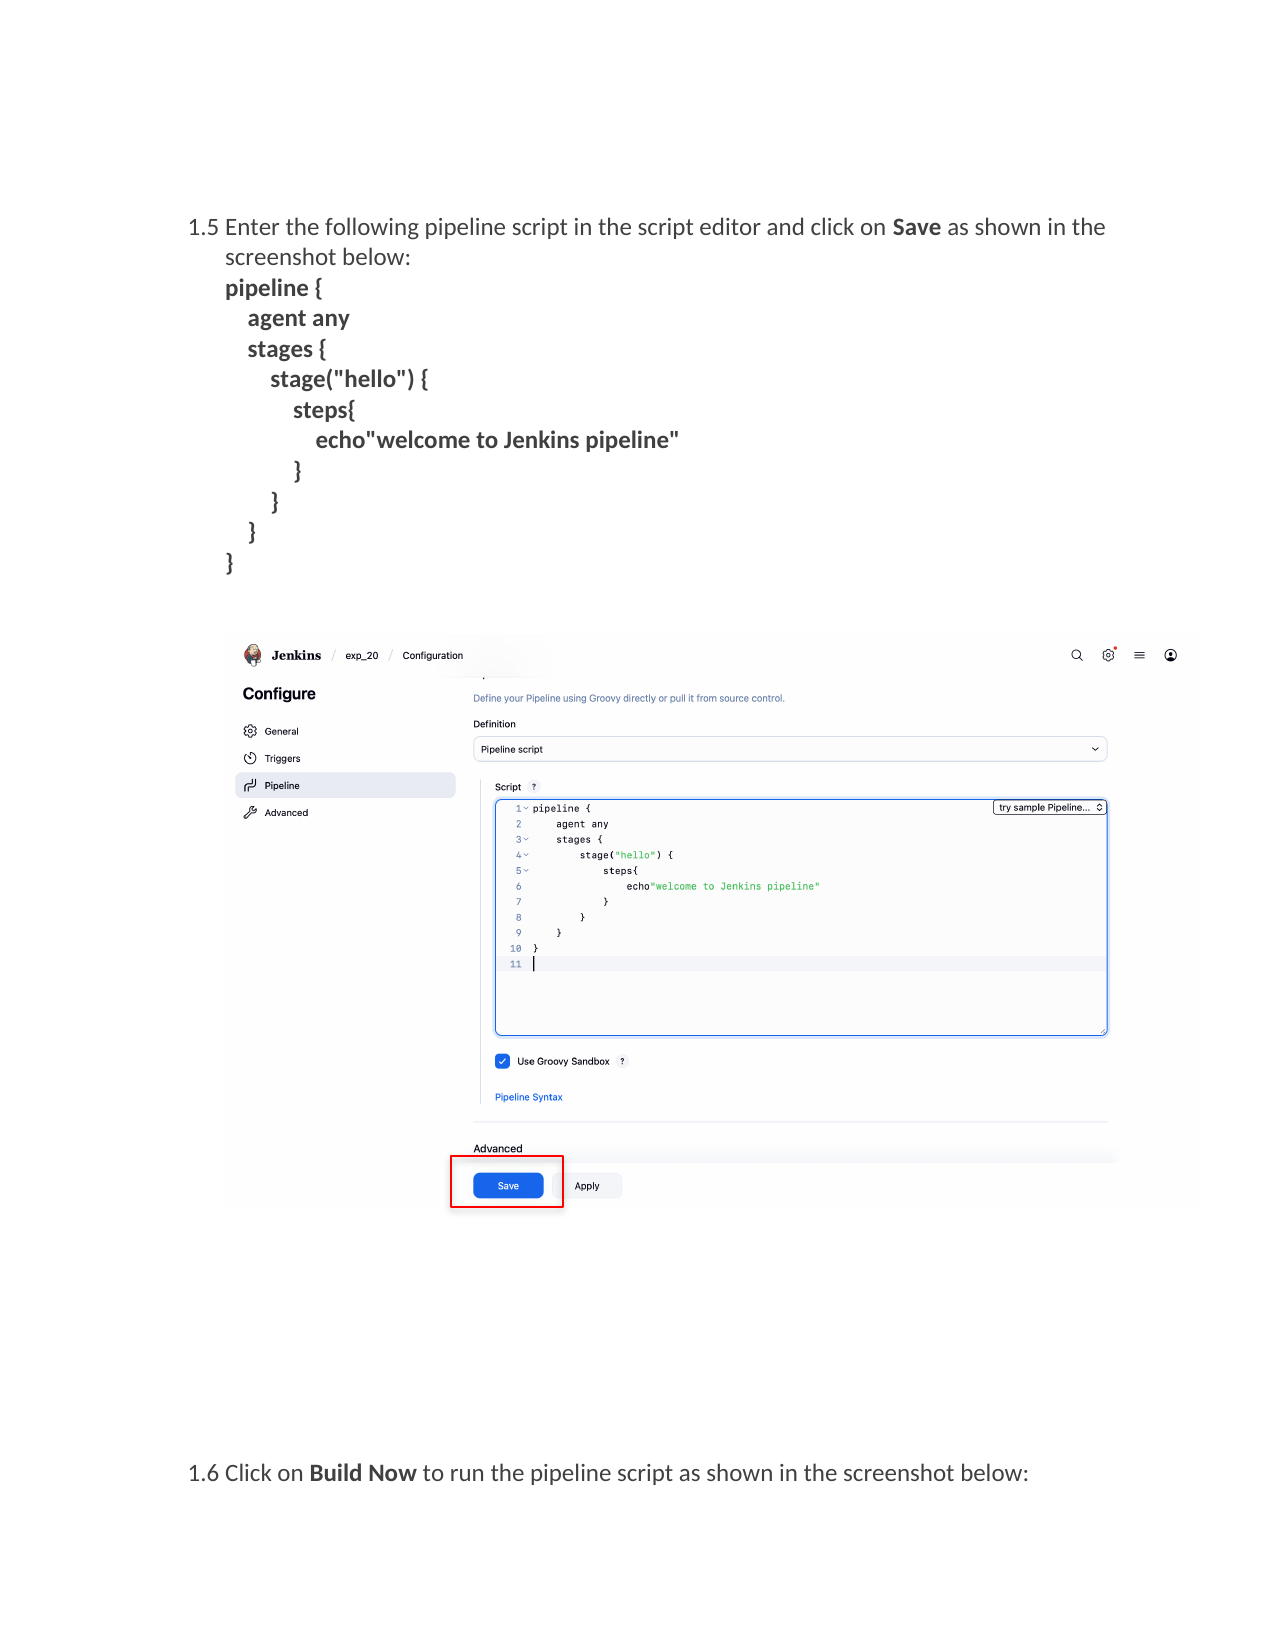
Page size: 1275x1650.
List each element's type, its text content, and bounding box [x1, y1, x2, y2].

list } [225, 516, 1125, 547]
list } [225, 486, 1125, 516]
list agent any [225, 303, 1125, 333]
list } [225, 547, 1125, 577]
list Click on Build Now to run the pipeline script as shown in the screenshot below: [187, 1457, 1125, 1488]
list pipeline { [225, 272, 1125, 303]
picture [452, 1157, 562, 1206]
list echo"welcome to Jenkins pipeline" [225, 425, 1125, 455]
list stages { [225, 333, 1125, 364]
list steps{ [225, 394, 1125, 425]
list stage("hello") { [225, 364, 1125, 394]
picture [225, 634, 1200, 1207]
list } [225, 455, 1125, 486]
list Enter the following pipeline script in the script editor and click on Save as shown in the screenshot below: [187, 211, 1125, 272]
